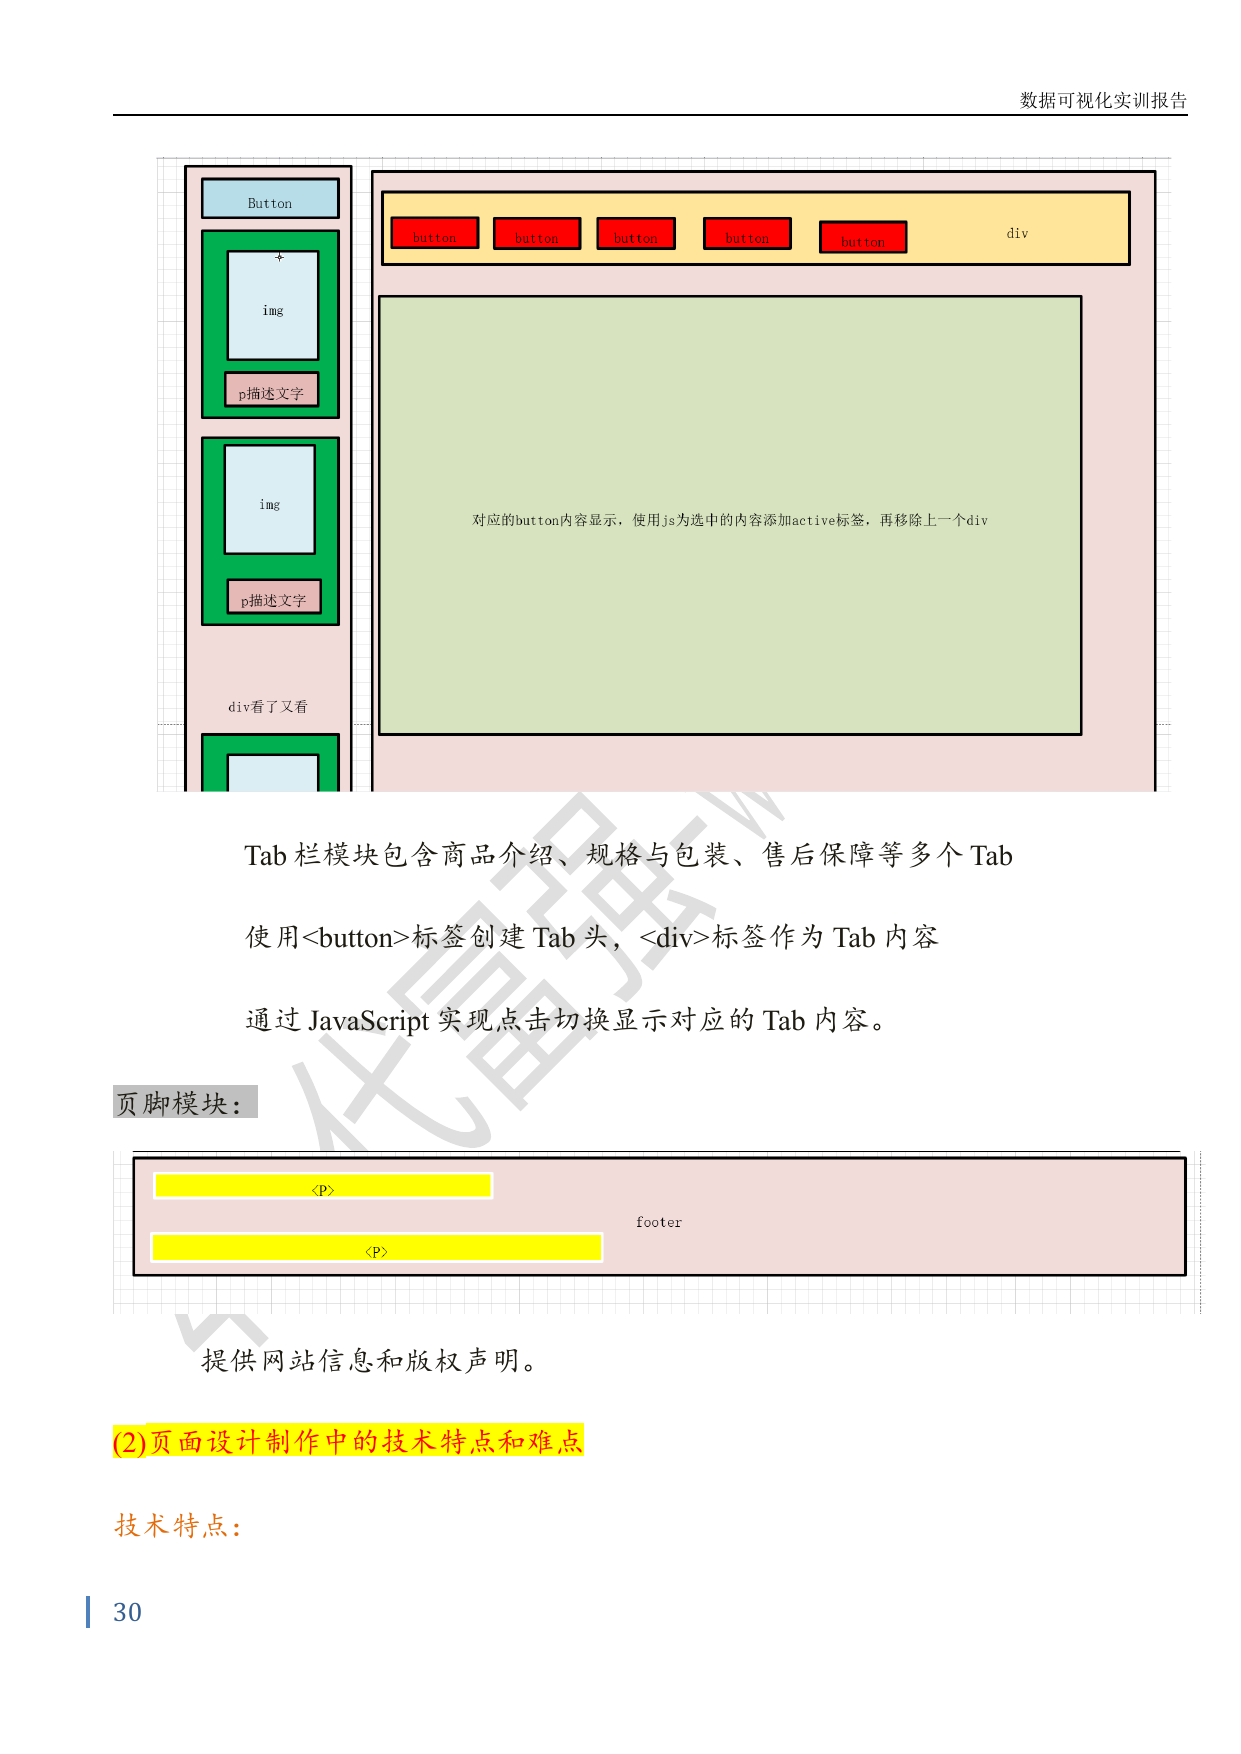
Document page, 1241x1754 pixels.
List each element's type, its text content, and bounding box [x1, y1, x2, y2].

picture [112, 1151, 1206, 1314]
text 提供网站信息和版权声明。 [156, 1327, 1128, 1392]
text 技术特点： [112, 1491, 1128, 1556]
text (2)页面设计制作中的技术特点和难点 [112, 1408, 1128, 1473]
text 通过JavaScript实现点击切换显示对应的Tab内容。 [244, 987, 1128, 1052]
text 使用<button>标签创建Tab头，<div>标签作为Tab内容 [200, 904, 1128, 969]
picture [156, 157, 1172, 792]
text Tab栏模块包含商品介绍、规格与包装、售后保障等多个Tab [112, 821, 1128, 886]
text 页脚模块： [112, 1069, 1128, 1134]
